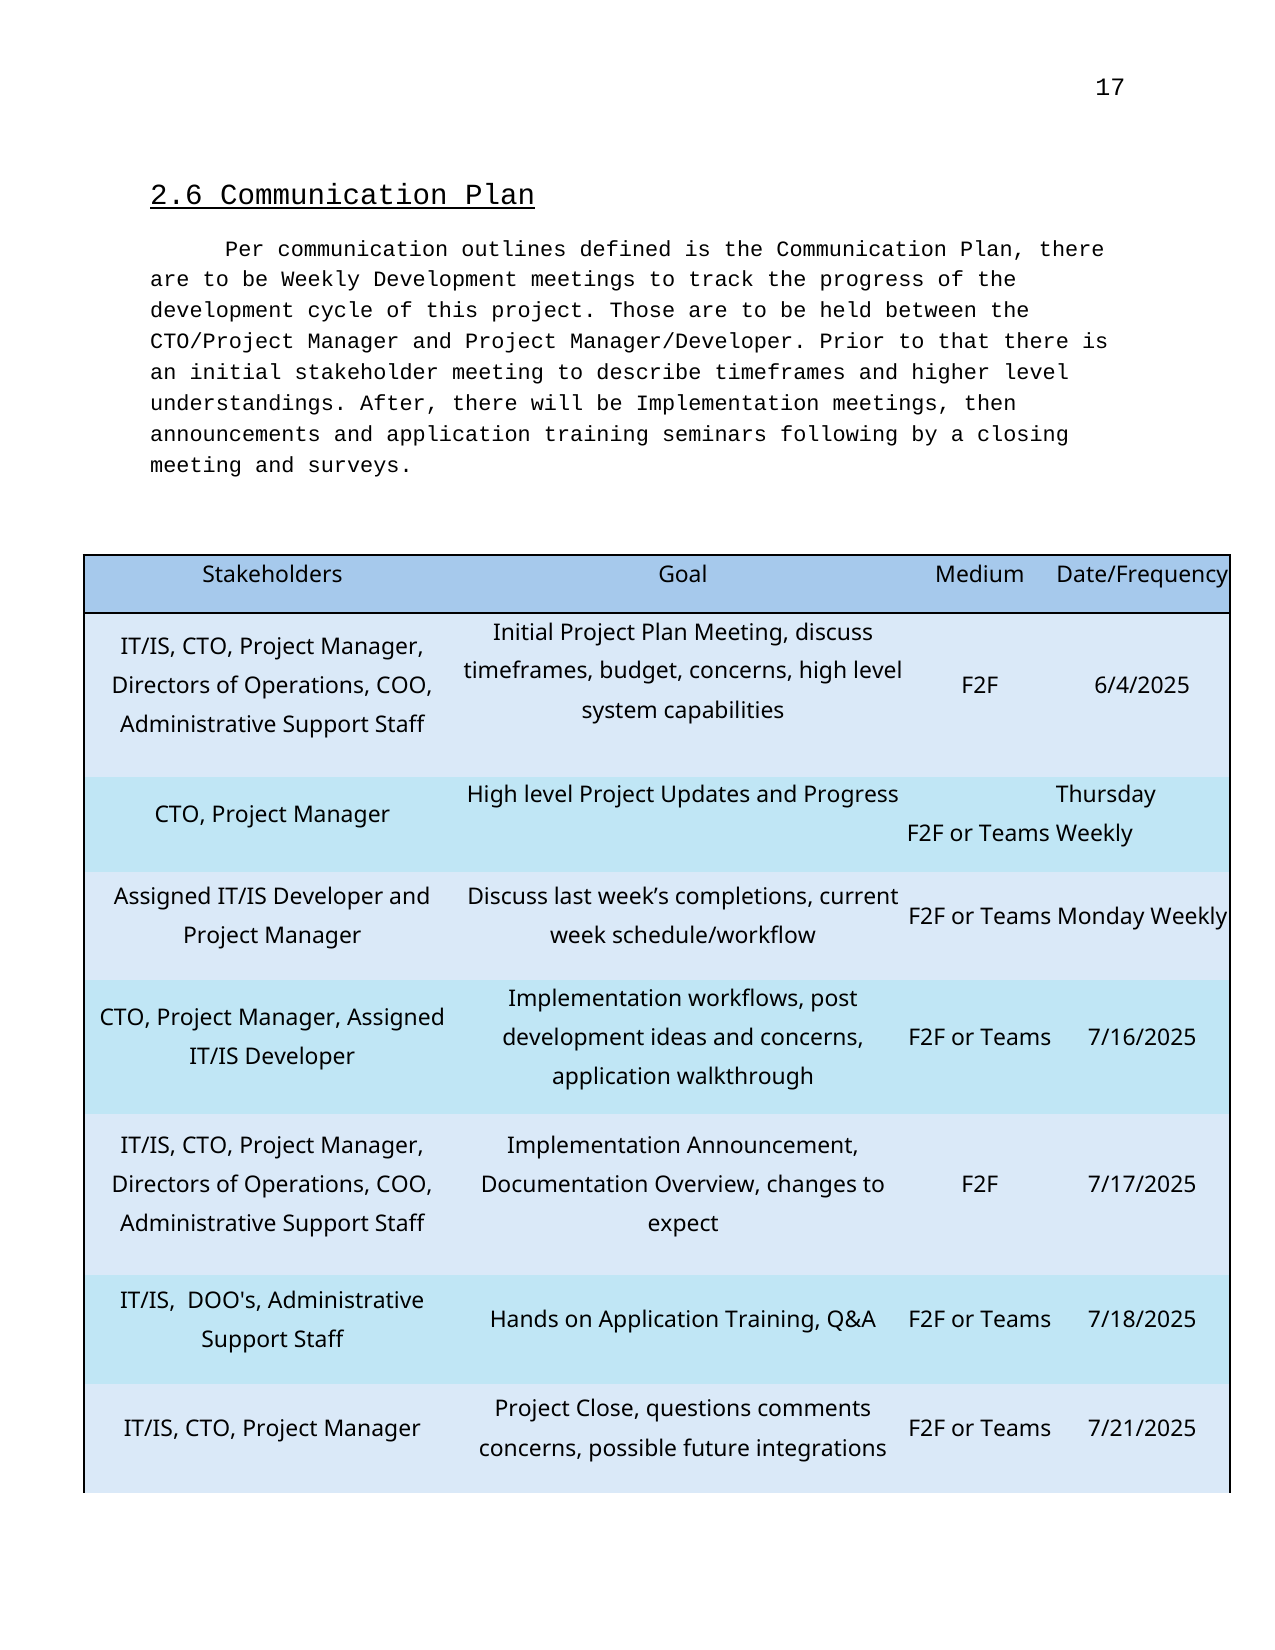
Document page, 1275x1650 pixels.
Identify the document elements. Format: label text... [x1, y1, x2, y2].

table_cell Monday Weekly [1054, 872, 1229, 980]
table_cell CTO, Project Manager, Assigned IT/IS Developer [85, 980, 461, 1114]
table_cell 6/4/2025 [1054, 614, 1229, 777]
table_cell High level Project Updates and Progress [461, 777, 905, 872]
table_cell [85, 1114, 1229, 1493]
table_cell CTO, Project Manager [85, 777, 461, 872]
table_header Date/Frequency [1054, 556, 1229, 612]
table_cell Assigned IT/IS Developer and Project Manager [85, 872, 461, 980]
table_cell F2F [905, 614, 1054, 777]
table_cell Initial Project Plan Meeting, discuss timeframes, budget, concerns, high level system capabilities [461, 614, 905, 777]
table_cell F2F or Teams [905, 777, 1054, 872]
table_header Medium [905, 556, 1054, 612]
table_cell Thursday Weekly [1054, 777, 1229, 872]
text 2.6 Communication Plan [150, 180, 1125, 213]
table_cell F2F or Teams [905, 872, 1054, 980]
text Per communication outlines defined is the Communication Plan, there are to be Weekly Development meetings to track the progress of the development cycle of this project. Those are to be held between the CTO/Project Manager and Project Manager/Developer. Prior to that there is an initial stakeholder meeting to describe timeframes and higher level understandings. After, there will be Implementation meetings, then announcements and application training seminars following by a closing meeting and surveys. [150, 238, 1125, 479]
table_cell F2F or Teams [905, 980, 1054, 1114]
table_cell 7/16/2025 [1054, 980, 1229, 1114]
table_header Stakeholders [85, 556, 461, 612]
table_cell Discuss last week’s completions, current week schedule/workflow [461, 872, 905, 980]
table_header Goal [461, 556, 905, 612]
table_cell Implementation workflows, post development ideas and concerns, application walkthrough [461, 980, 905, 1114]
table_cell IT/IS, CTO, Project Manager, Directors of Operations, COO, Administrative Support Staff [85, 1114, 461, 1275]
table_cell IT/IS, CTO, Project Manager, Directors of Operations, COO, Administrative Support Staff [85, 614, 461, 777]
